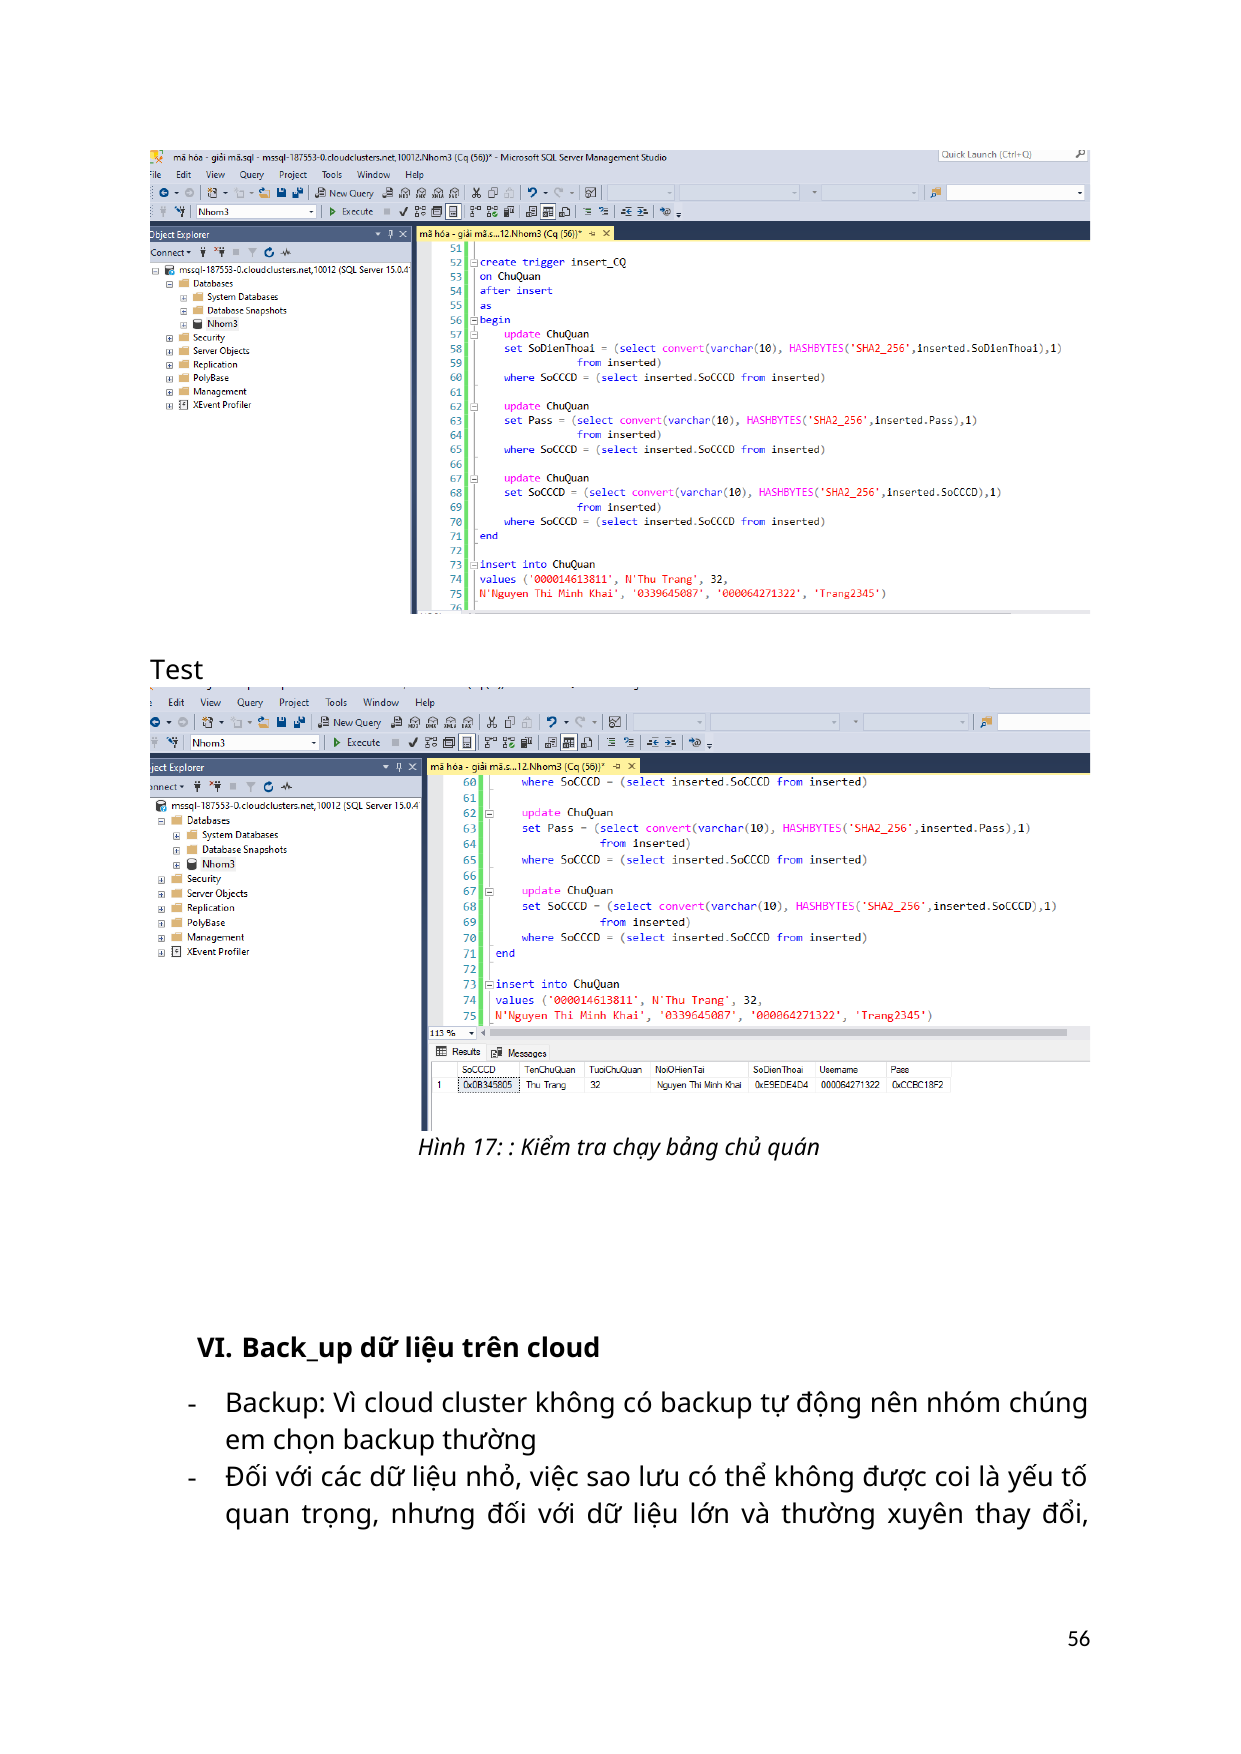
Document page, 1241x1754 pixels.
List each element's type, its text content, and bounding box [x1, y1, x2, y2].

text Hình 17: : Kiểm tra chạy bảng chủ quán [150, 1131, 1090, 1162]
list Backup: Vì cloud cluster không có backup tự động nên nhóm chúng em chọn backup thường [187, 1383, 1090, 1457]
text Test [150, 650, 1090, 687]
list Back_up dữ liệu trên cloud [197, 1328, 1090, 1365]
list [187, 1457, 1090, 1531]
picture [150, 150, 1091, 614]
picture [150, 687, 1091, 1131]
